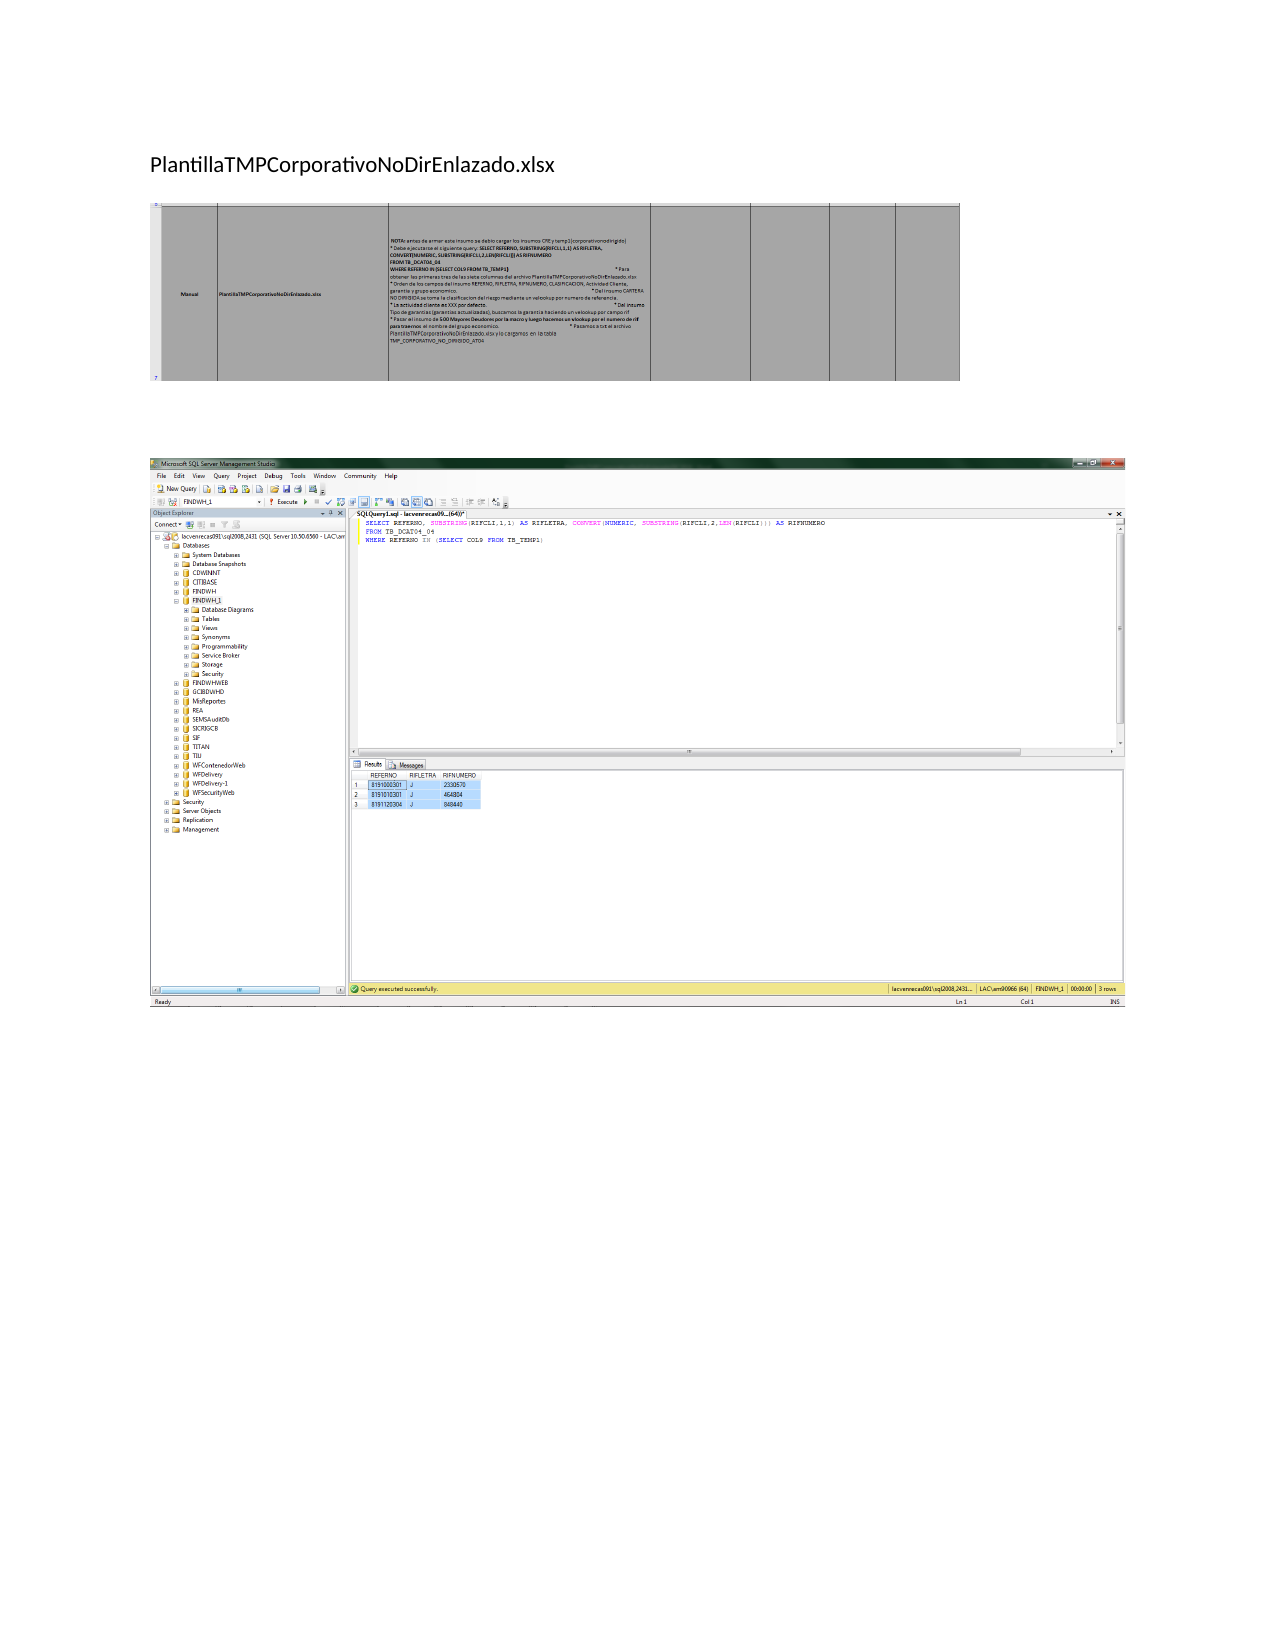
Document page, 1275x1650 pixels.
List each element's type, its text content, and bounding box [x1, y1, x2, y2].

text PlantillaTMPCorporativoNoDirEnlazado.xlsx [150, 150, 1125, 178]
picture [150, 458, 1125, 1007]
picture [150, 203, 961, 381]
